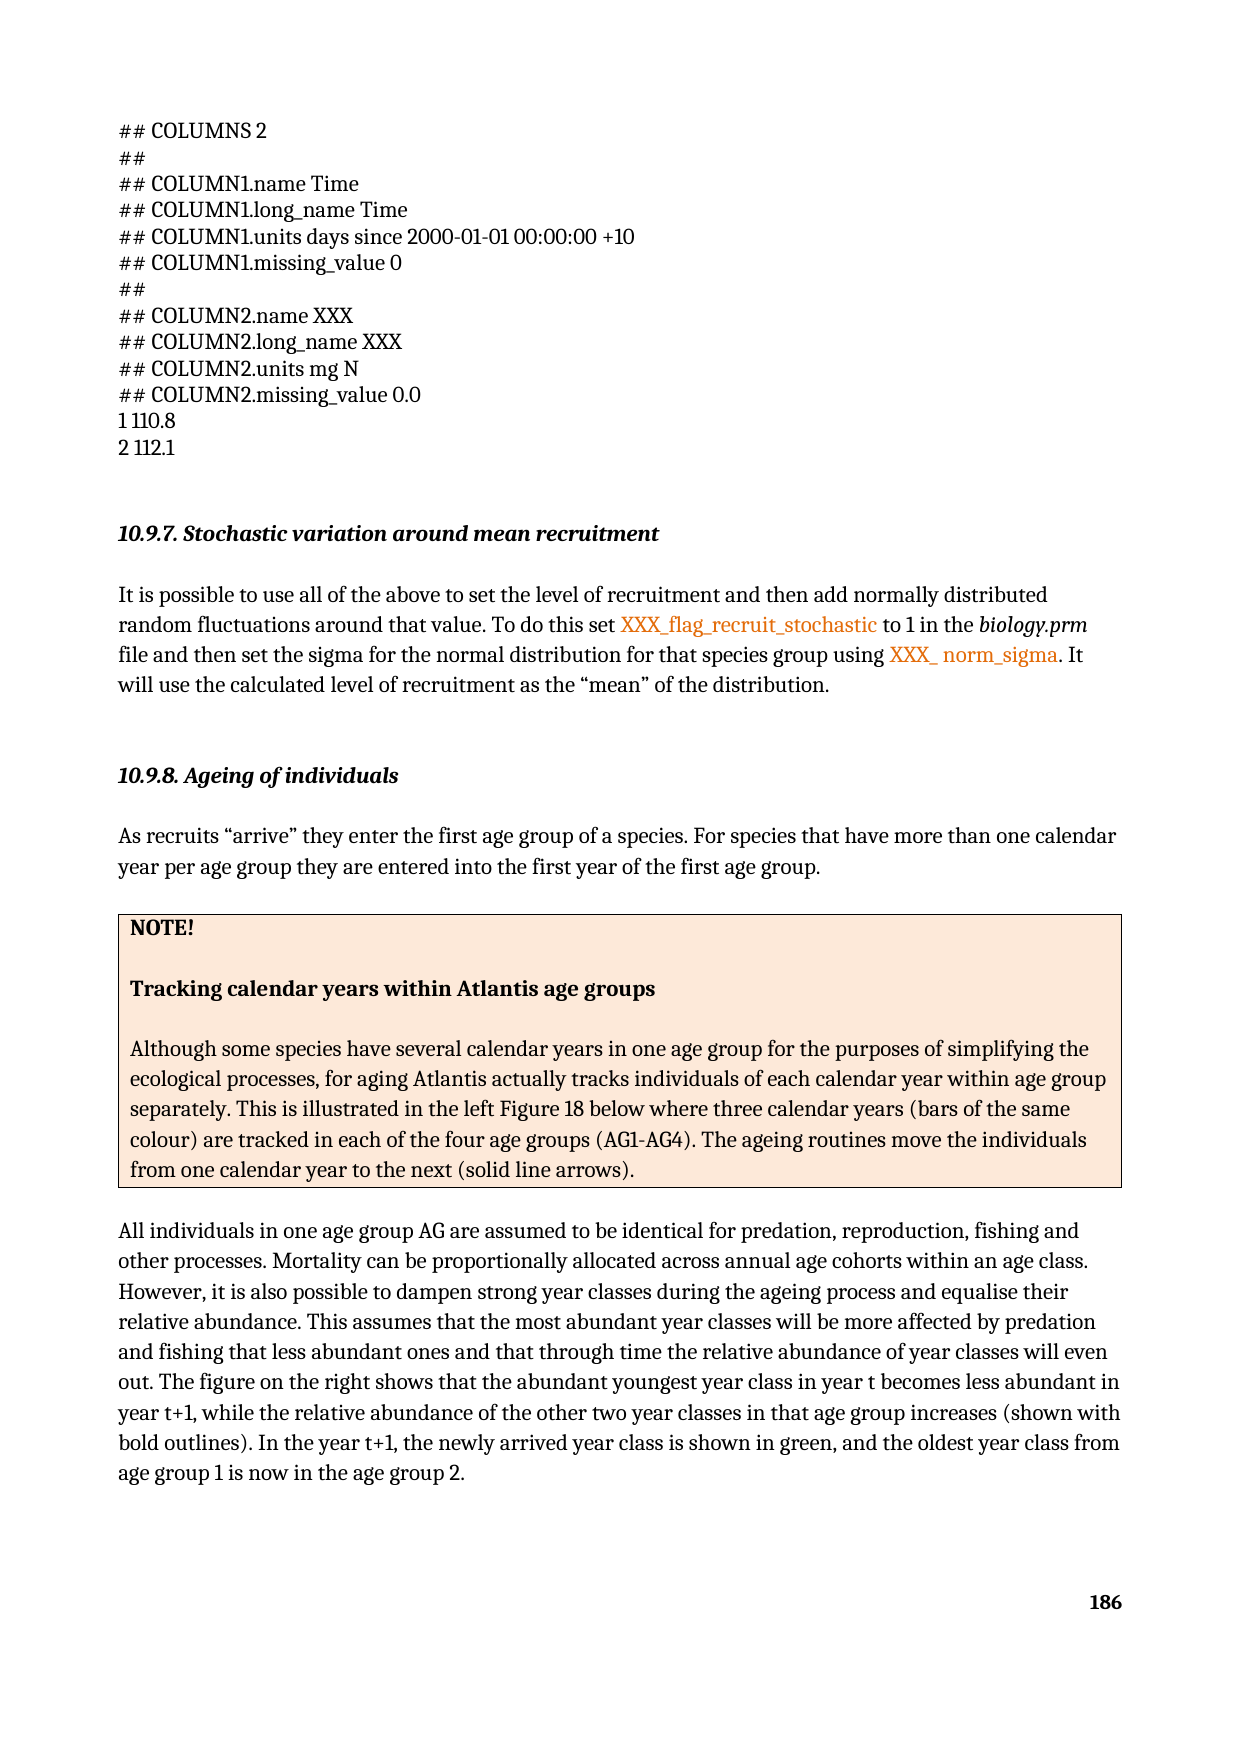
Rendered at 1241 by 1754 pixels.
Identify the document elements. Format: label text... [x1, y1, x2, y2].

text ## COLUMN1.long_name Time [118, 197, 1122, 223]
text ## COLUMN1.missing_value 0 [118, 250, 1122, 276]
text ## [118, 276, 1122, 303]
text 10.9.7. Stochastic variation around mean recruitment [118, 521, 1122, 547]
text ## COLUMN2.units mg N [118, 355, 1122, 382]
text It is possible to use all of the above to set the level of recruitment and then add normally distributed random fluctuations around that value. To do this set XXX_flag_recruit_stochastic to 1 in the biology.prm file and then set the sigma for the normal distribution for that species group using XXX_ norm_sigma. It will use the calculated level of recruitment as the “mean” of the distribution. [118, 582, 1122, 698]
text ## COLUMN1.units days since 2000-01-01 00:00:00 +10 [118, 223, 1122, 250]
text All individuals in one age group AG are assumed to be identical for predation, reproduction, fishing and other processes. Mortality can be proportionally allocated across annual age cohorts within an age class. However, it is also possible to dampen strong year classes during the ageing process and equalise their relative abundance. This assumes that the most abundant year classes will be more affected by predation and fishing that less abundant ones and that through time the relative abundance of year classes will even out. The figure on the right shows that the abundant youngest year class in year t becomes less abundant in year t+1, while the relative abundance of the other two year classes in that age group increases (shown with bold outlines). In the year t+1, the newly arrived year class is shown in green, and the oldest year class from age group 1 is now in the age group 2. [118, 1218, 1122, 1486]
text 1 110.8 [118, 408, 1122, 434]
text 2 112.1 [118, 434, 1122, 461]
text ## COLUMN2.missing_value 0.0 [118, 382, 1122, 408]
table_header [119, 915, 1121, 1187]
text 10.9.8. Ageing of individuals [118, 763, 1122, 789]
text ## COLUMN1.name Time [118, 171, 1122, 197]
text ## COLUMN2.long_name XXX [118, 329, 1122, 355]
text ## COLUMNS 2 [118, 118, 1122, 144]
text ## COLUMN2.name XXX [118, 303, 1122, 329]
text As recruits “arrive” they enter the first age group of a species. For species that have more than one calendar year per age group they are entered into the first year of the first age group. [118, 823, 1122, 880]
text ## [118, 144, 1122, 171]
